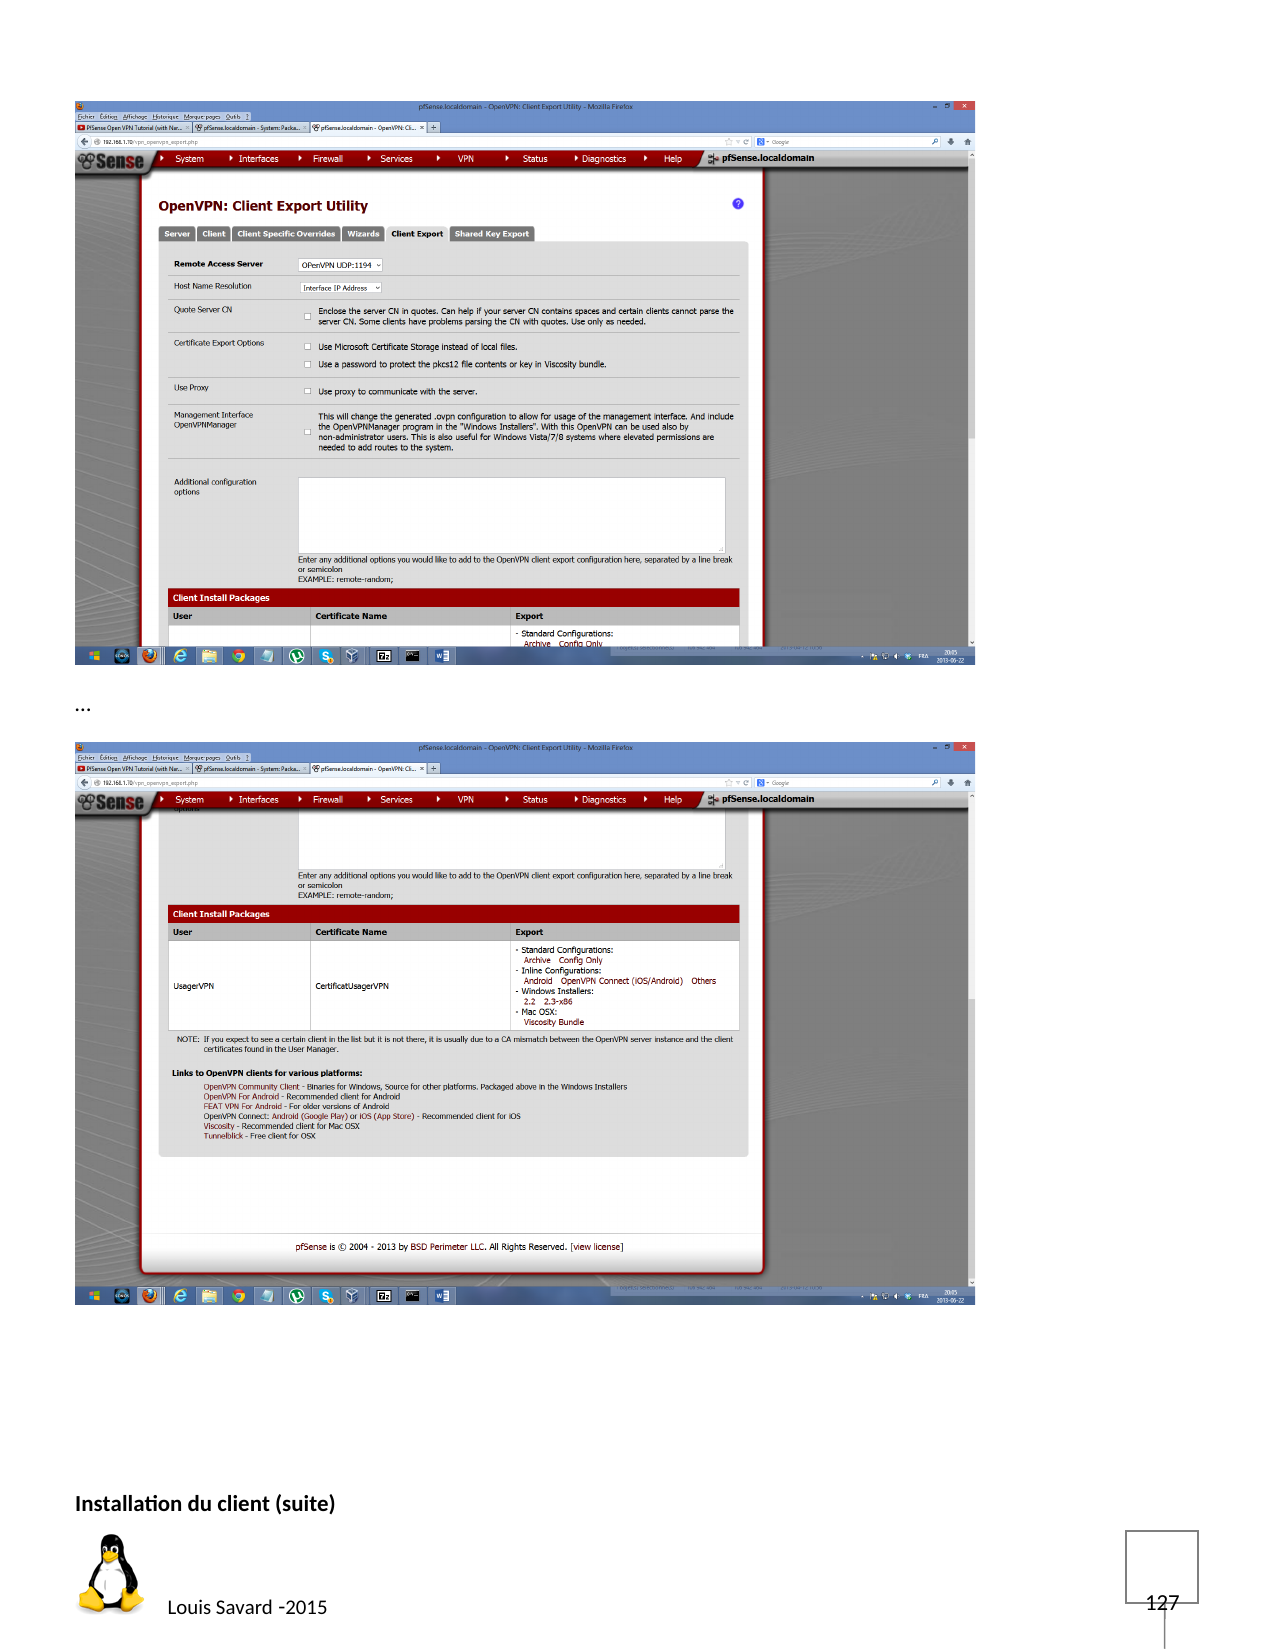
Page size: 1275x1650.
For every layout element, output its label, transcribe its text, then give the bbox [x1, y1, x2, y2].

picture [75, 1530, 147, 1615]
picture [75, 742, 976, 1305]
picture [75, 101, 976, 665]
text … [75, 689, 1200, 717]
text Installation du client (suite) [75, 1489, 1200, 1517]
